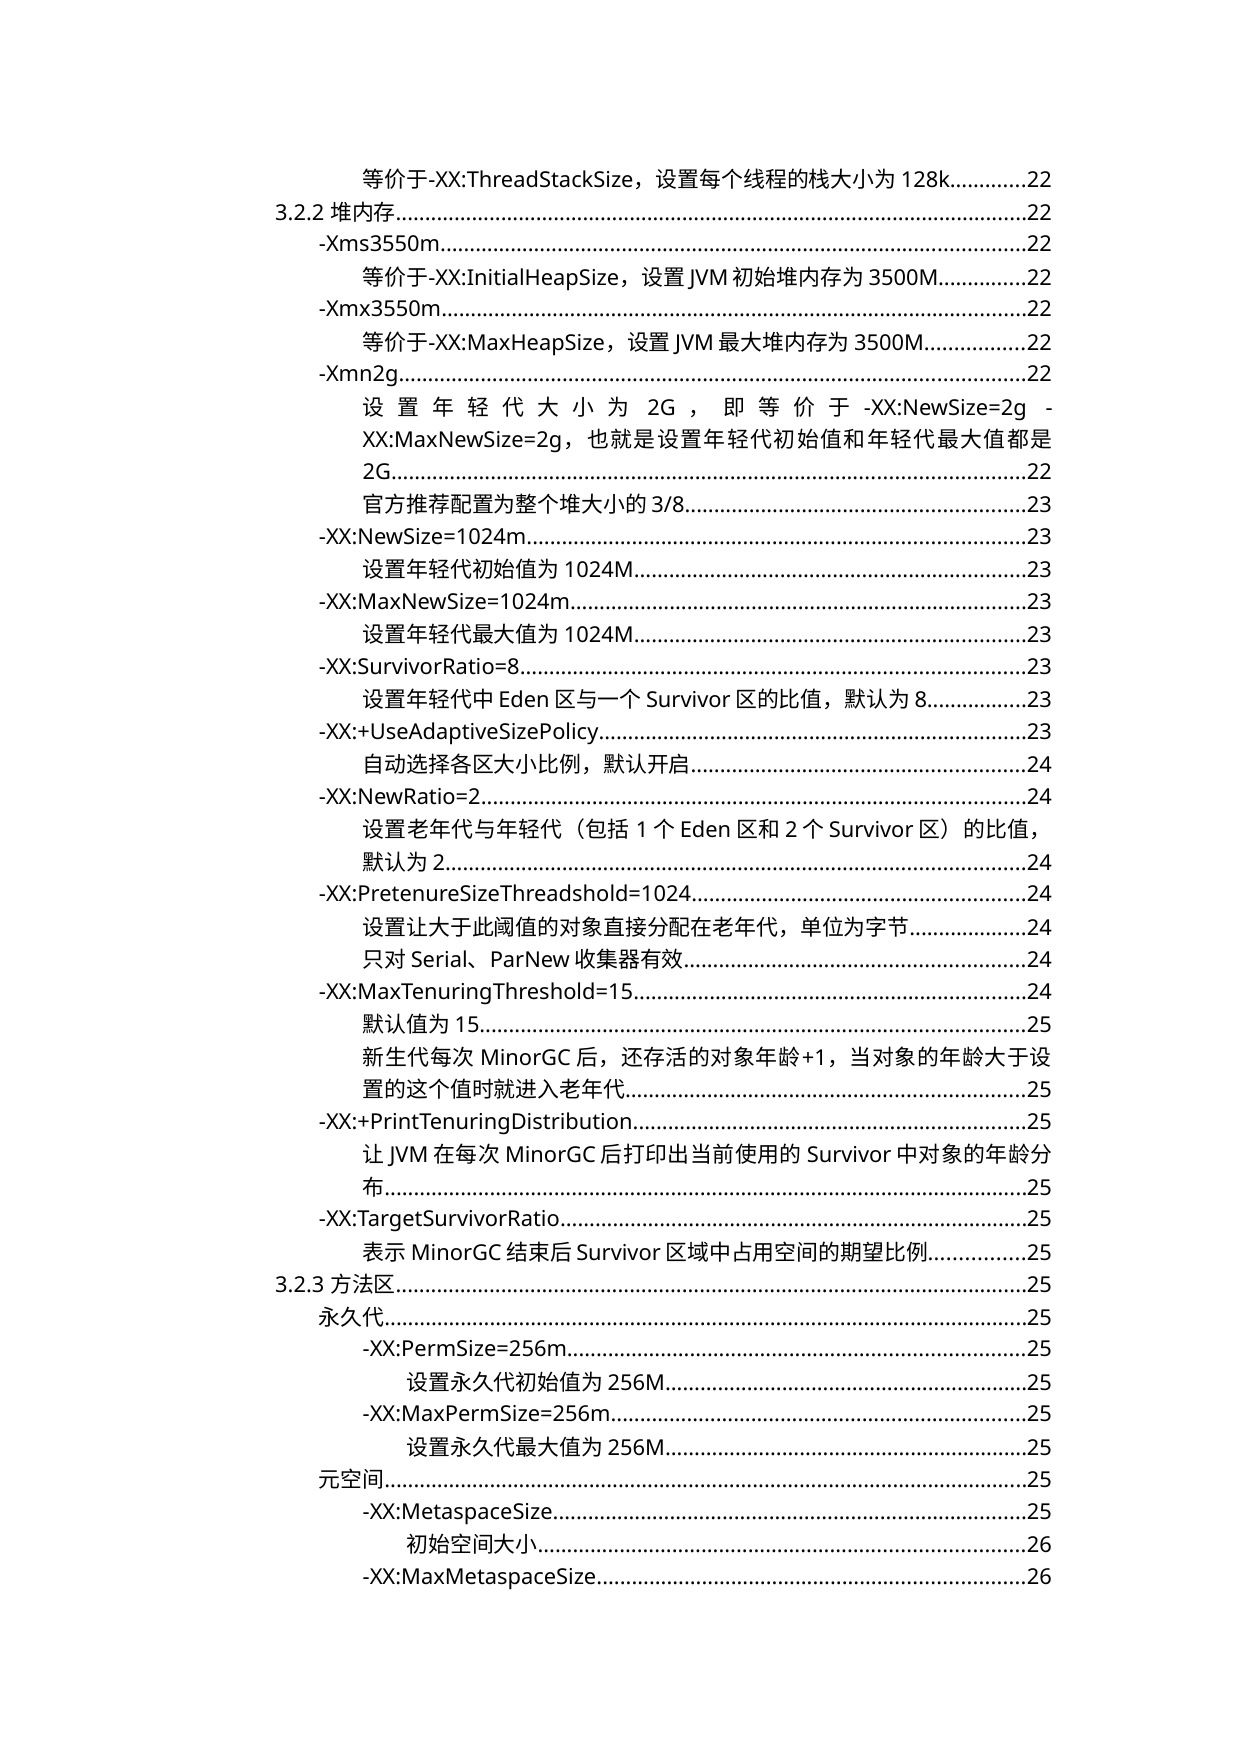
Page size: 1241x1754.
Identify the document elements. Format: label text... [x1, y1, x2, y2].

text 新生代每次MinorGC后，还存活的对象年龄+1，当对象的年龄大于设置的这个值时就进入老年代 25 [362, 1039, 1053, 1104]
text -Xmn2g 22 [319, 357, 1053, 389]
text -XX:NewRatio=2 24 [319, 779, 1053, 812]
text 等价于-XX:InitialHeapSize，设置JVM初始堆内存为3500M 22 [362, 259, 1053, 292]
text -XX:+PrintTenuringDistribution 25 [319, 1104, 1053, 1137]
text 等价于-XX:ThreadStackSize，设置每个线程的栈大小为128k 22 [362, 162, 1053, 194]
text 永久代 25 [319, 1299, 1053, 1332]
text 设置老年代与年轻代（包括1个Eden区和2个Survivor区）的比值，默认为2 24 [362, 812, 1053, 877]
text 3.2.3 方法区 25 [275, 1267, 1053, 1299]
text -XX:PermSize=256m 25 [362, 1332, 1053, 1364]
text -XX:PretenureSizeThreadshold=1024 24 [319, 877, 1053, 909]
text 只对Serial、ParNew收集器有效 24 [362, 942, 1053, 974]
text 设置让大于此阈值的对象直接分配在老年代，单位为字节 24 [362, 909, 1053, 942]
text 元空间 25 [319, 1462, 1053, 1494]
text 初始空间大小 26 [406, 1527, 1053, 1559]
text 设置年轻代中Eden区与一个Survivor区的比值，默认为8 23 [362, 682, 1053, 714]
text 设置年轻代最大值为1024M 23 [362, 617, 1053, 649]
text 官方推荐配置为整个堆大小的3/8 23 [362, 487, 1053, 519]
text 设置年轻代初始值为1024M 23 [362, 552, 1053, 584]
text 等价于-XX:MaxHeapSize，设置JVM最大堆内存为3500M 22 [362, 324, 1053, 357]
text -XX:MaxTenuringThreshold=15 24 [319, 974, 1053, 1007]
text -XX:MetaspaceSize 25 [362, 1494, 1053, 1527]
text 自动选择各区大小比例，默认开启 24 [362, 747, 1053, 779]
text -XX:MaxNewSize=1024m 23 [319, 584, 1053, 617]
text -XX:TargetSurvivorRatio 25 [319, 1202, 1053, 1234]
text 3.2.2 堆内存 22 [275, 194, 1053, 227]
text 让JVM在每次MinorGC后打印出当前使用的Survivor中对象的年龄分布 25 [362, 1137, 1053, 1202]
text 设置年轻代大小为2G，即等价于-XX:NewSize=2g -XX:MaxNewSize=2g，也就是设置年轻代初始值和年轻代最大值都是2G 22 [362, 389, 1053, 487]
text 默认值为15 25 [362, 1007, 1053, 1039]
text -Xmx3550m 22 [319, 292, 1053, 324]
text -Xms3550m 22 [319, 227, 1053, 259]
text -XX:+UseAdaptiveSizePolicy 23 [319, 714, 1053, 747]
text 表示MinorGC结束后Survivor区域中占用空间的期望比例 25 [362, 1234, 1053, 1267]
text -XX:NewSize=1024m 23 [319, 519, 1053, 552]
text -XX:MaxPermSize=256m 25 [362, 1397, 1053, 1429]
text 设置永久代初始值为256M 25 [406, 1364, 1053, 1397]
text -XX:MaxMetaspaceSize 26 [362, 1559, 1053, 1592]
text 设置永久代最大值为256M 25 [406, 1429, 1053, 1462]
text -XX:SurvivorRatio=8 23 [319, 649, 1053, 682]
